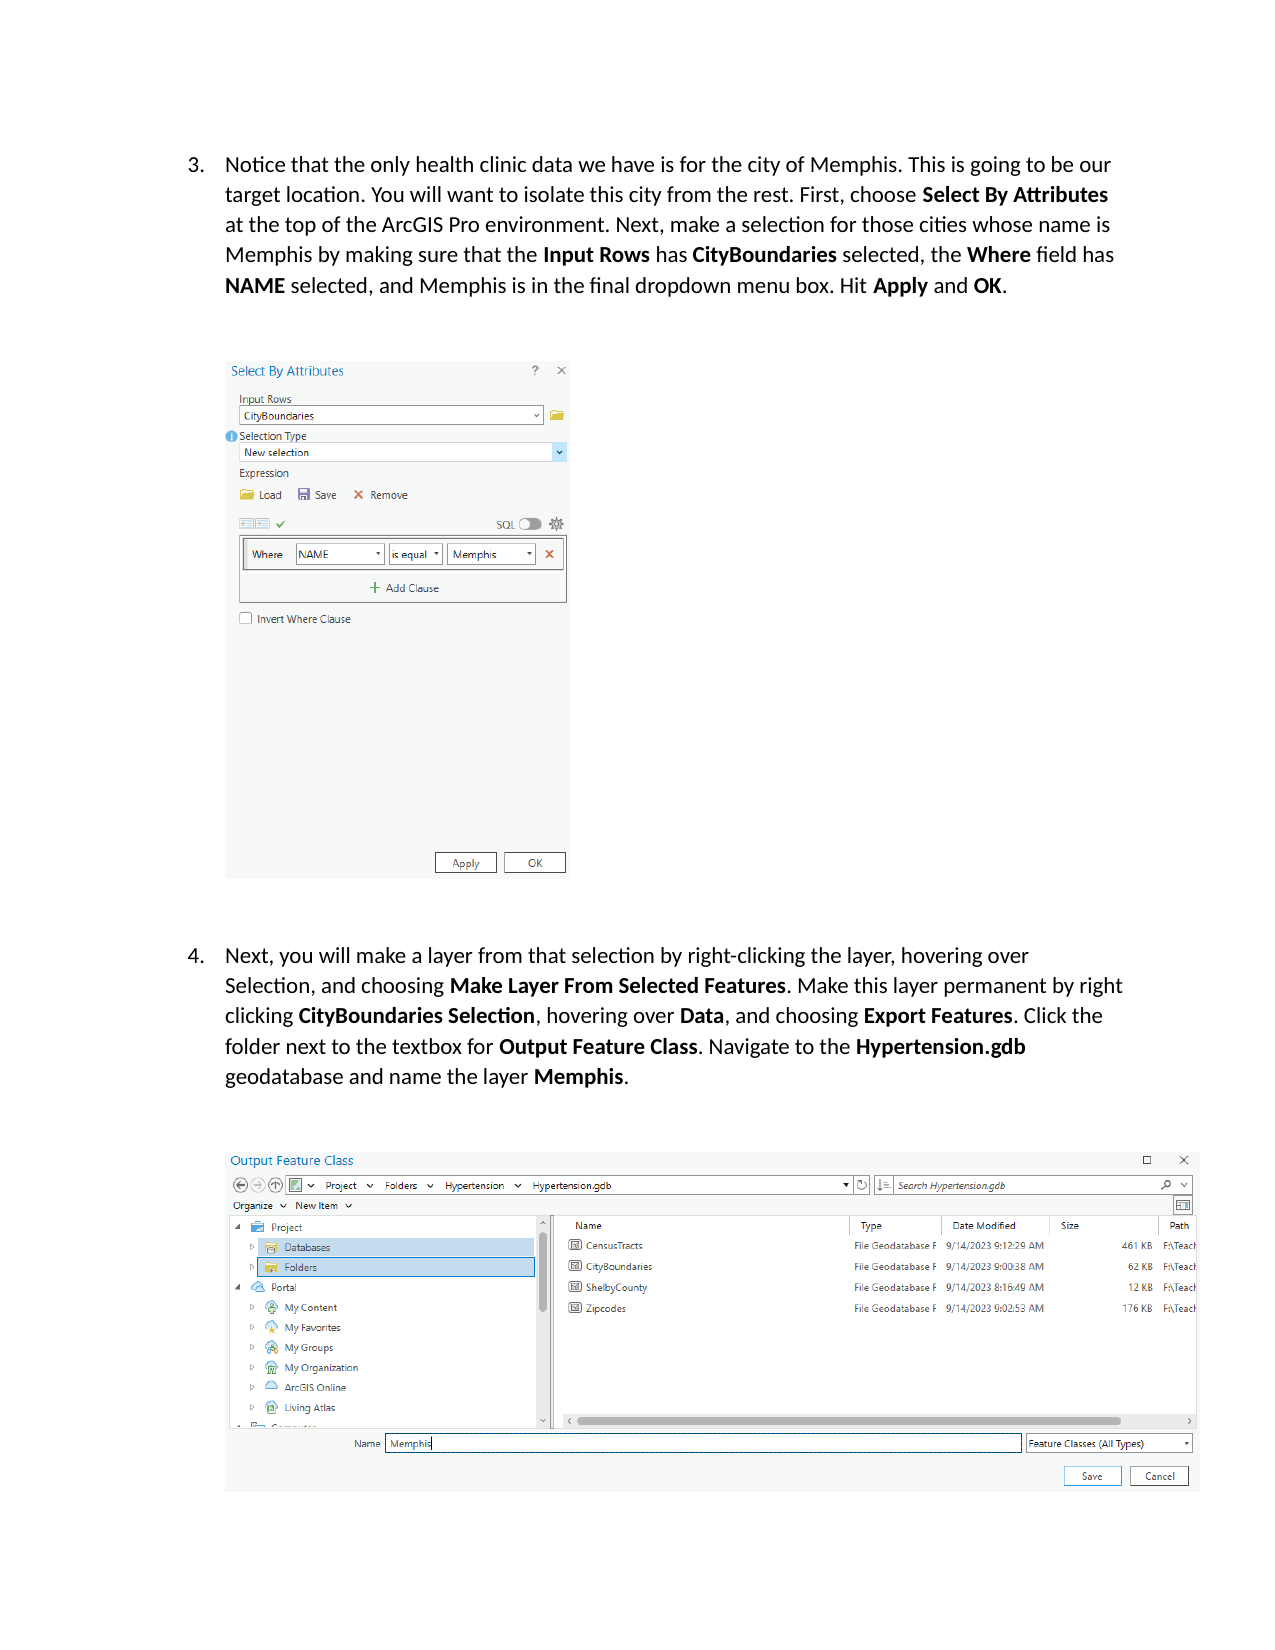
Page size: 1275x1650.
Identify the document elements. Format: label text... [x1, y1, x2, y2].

list Notice that the only health clinic data we have is for the city of Memphis. This is going to be our target location. You will want to isolate this city from the rest. First, choose Select By Attributes at the top of the ArcGIS Pro environment. Next, make a selection for those cities whose name is Memphis by making sure that the Input Rows has CityBoundaries selected, the Where field has NAME selected, and Memphis is in the final dropdown menu box. Hit Apply and OK. [187, 150, 1125, 299]
picture [225, 1152, 1200, 1492]
picture [225, 361, 570, 879]
list Next, you will make a layer from that selection by right-clicking the layer, hovering over Selection, and choosing Make Layer From Selected Features. Make this layer permanent by right clicking CityBoundaries Selection, hovering over Data, and choosing Export Features. Click the folder next to the textbox for Output Feature Class. Navigate to the Hypertension.gdb geodatabase and name the layer Memphis. [187, 941, 1125, 1090]
